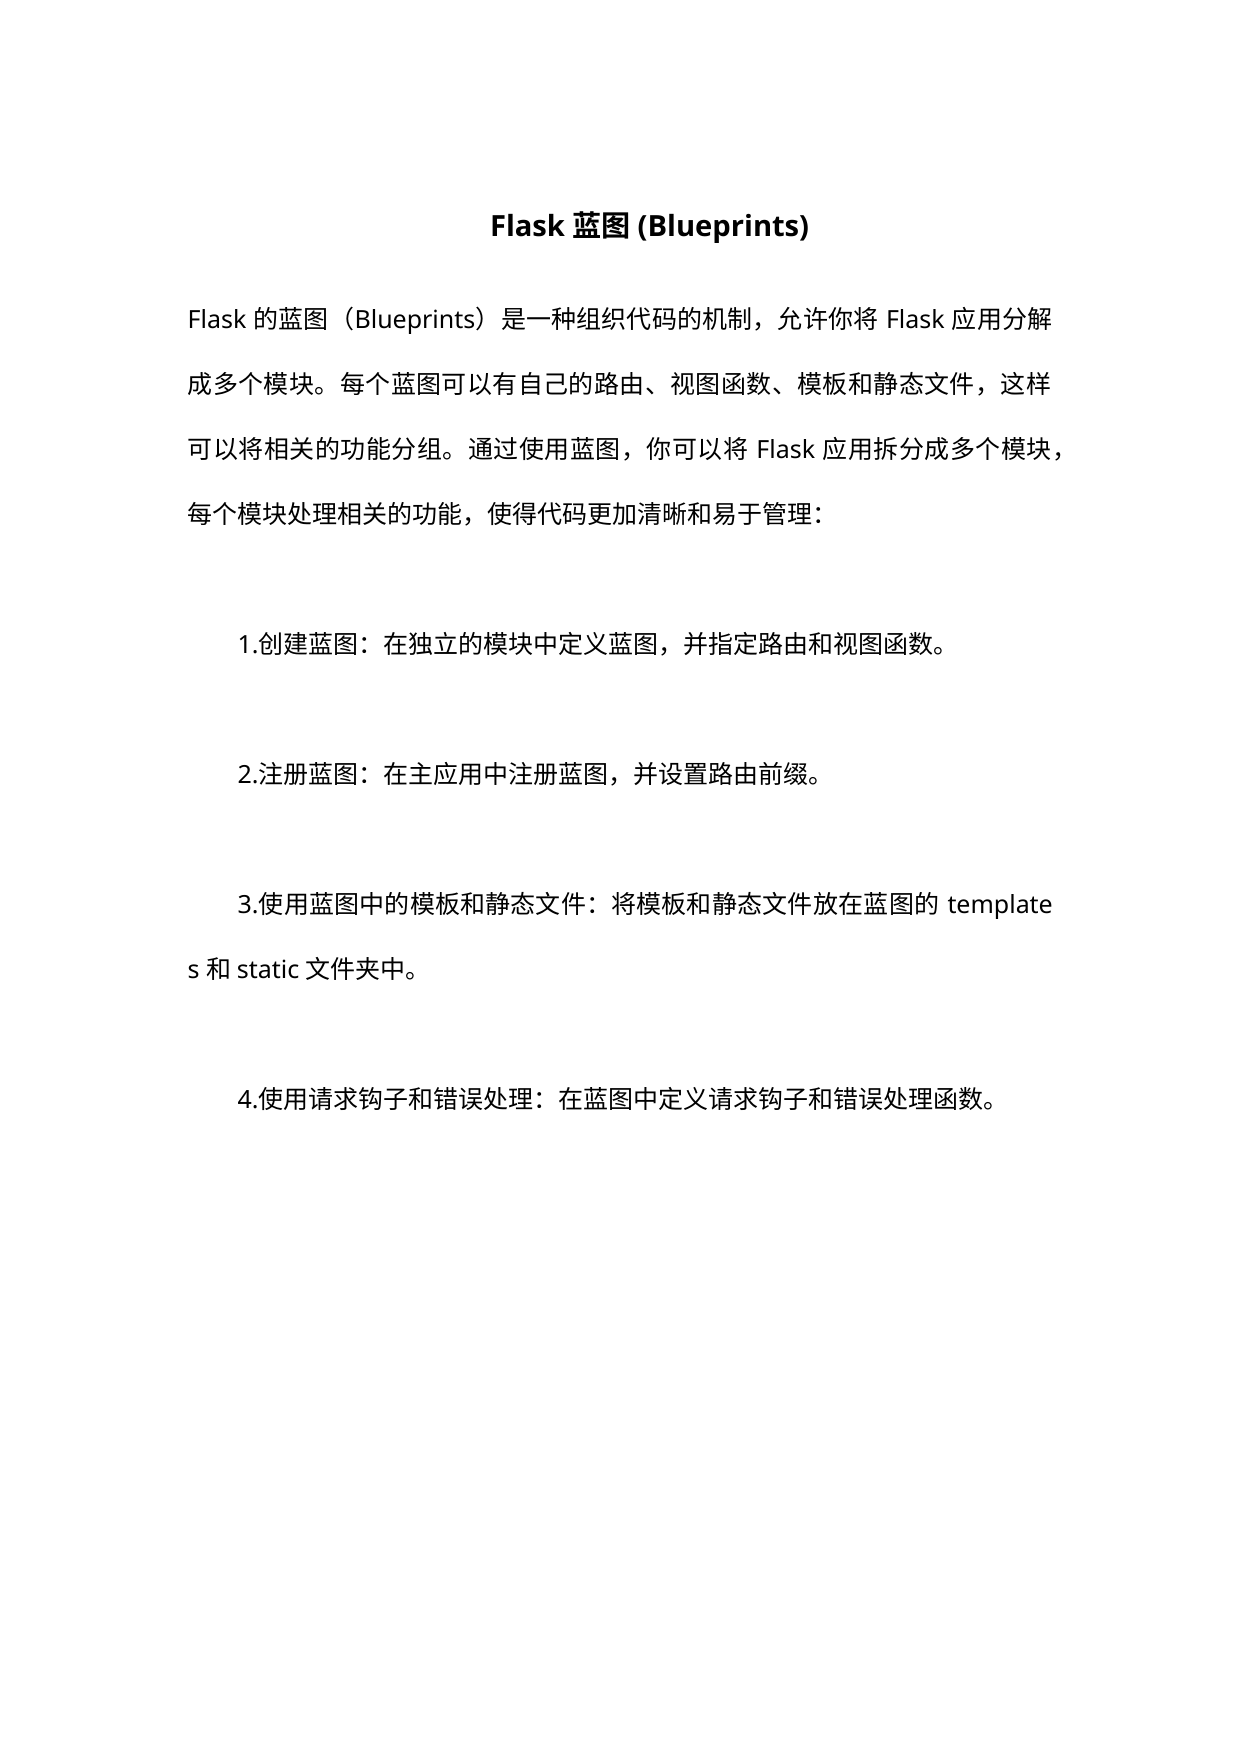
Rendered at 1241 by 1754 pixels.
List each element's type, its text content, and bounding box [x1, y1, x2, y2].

text 2.注册蓝图：在主应用中注册蓝图，并设置路由前缀。 [187, 740, 1053, 805]
subtitle Flask 蓝图 (Blueprints) [187, 191, 1053, 256]
text 1.创建蓝图：在独立的模块中定义蓝图，并指定路由和视图函数。 [187, 610, 1053, 675]
text 3.使用蓝图中的模板和静态文件：将模板和静态文件放在蓝图的 templates 和 static 文件夹中。 [187, 870, 1053, 1000]
text Flask 的蓝图（Blueprints）是一种组织代码的机制，允许你将 Flask 应用分解成多个模块。每个蓝图可以有自己的路由、视图函数、模板和静态文件，这样可以将相关的功能分组。通过使用蓝图，你可以将 Flask 应用拆分成多个模块，每个模块处理相关的功能，使得代码更加清晰和易于管理： [187, 285, 1053, 545]
text 4.使用请求钩子和错误处理：在蓝图中定义请求钩子和错误处理函数。 [187, 1065, 1053, 1130]
